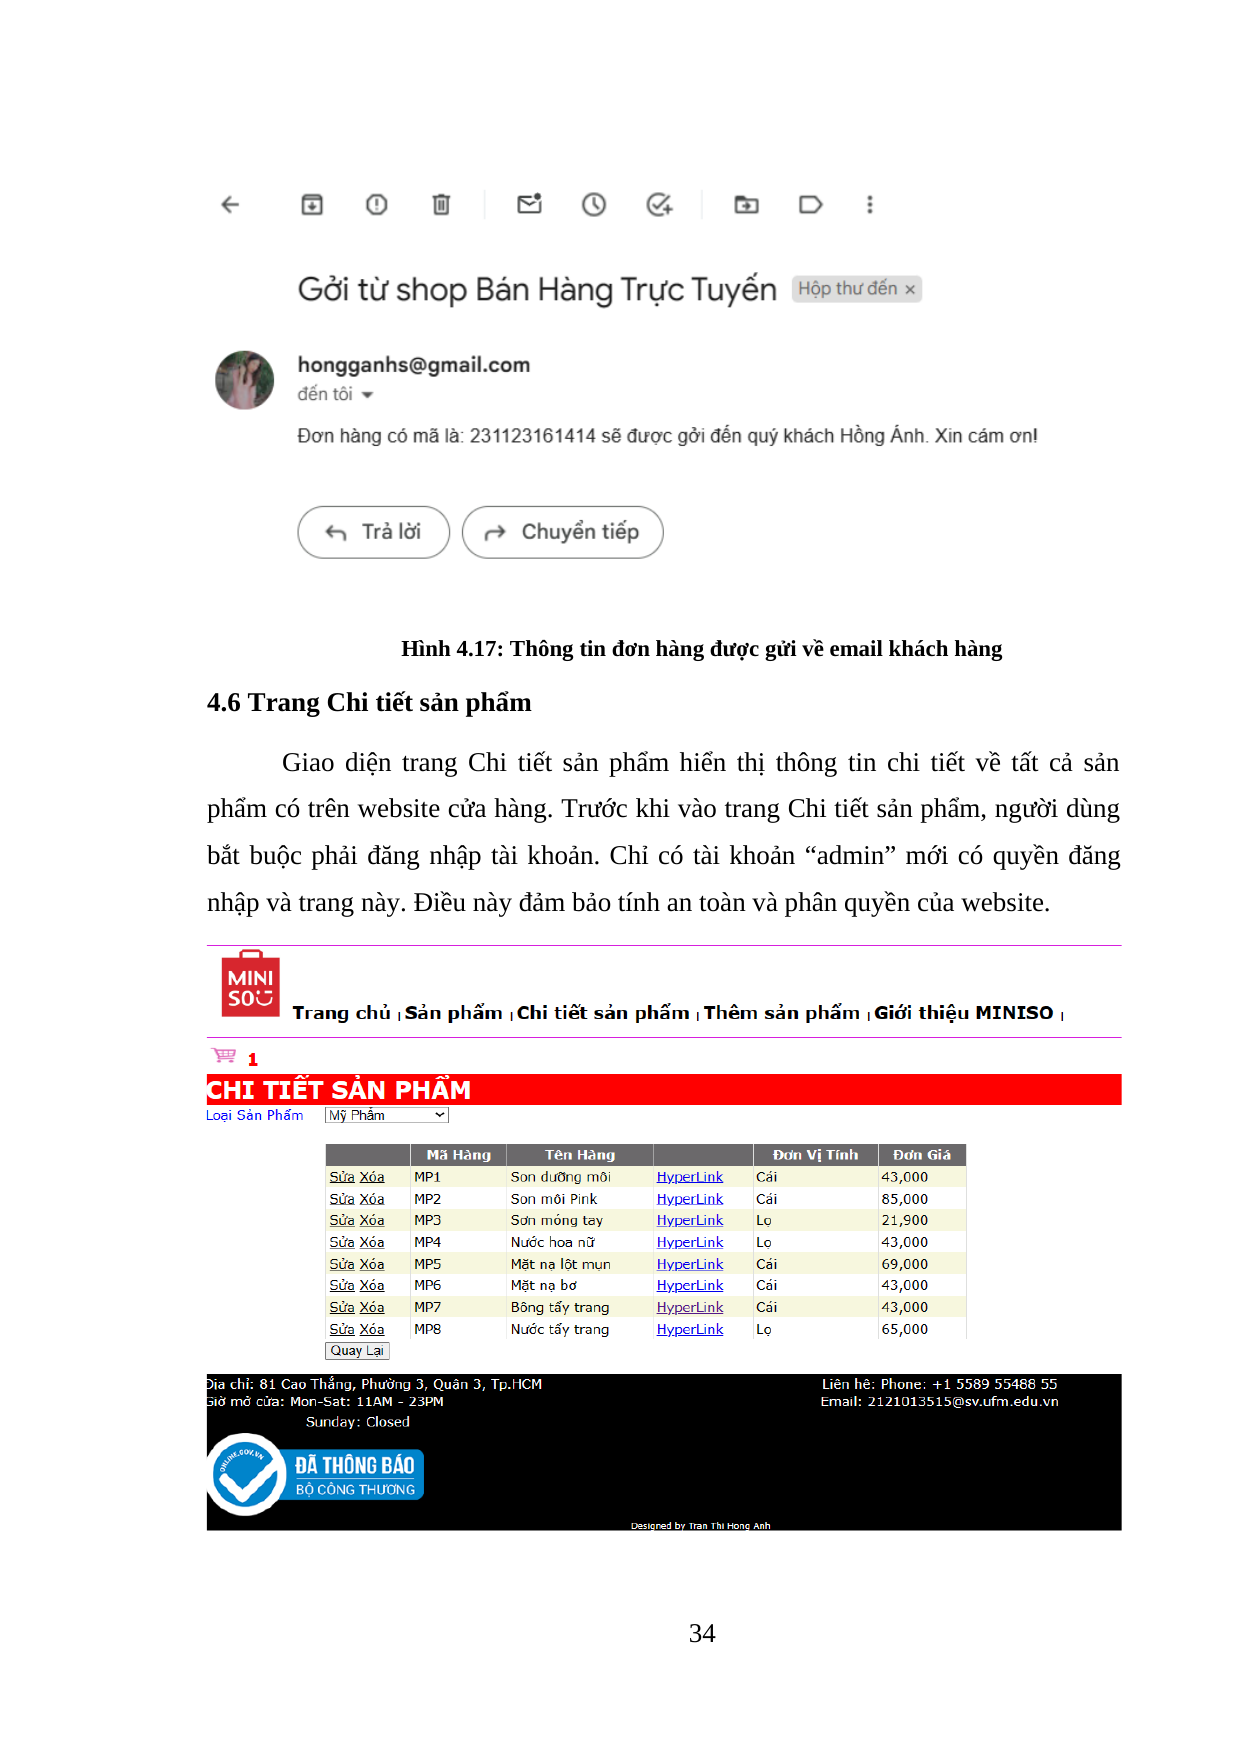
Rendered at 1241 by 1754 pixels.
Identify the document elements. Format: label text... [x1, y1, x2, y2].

picture [206, 945, 1122, 1531]
subtitle 4.6 Trang Chi tiết sản phẩm [207, 687, 1122, 718]
text Giao diện trang Chi tiết sản phẩm hiển thị thông tin chi tiết về tất cả sản phẩm có trên website cửa hàng. Trước khi vào trang Chi tiết sản phẩm, người dùng bắt buộc phải đăng nhập tài khoản. Chỉ có tài khoản “admin” mới có quyền đăng nhập và trang này. Điều này đảm bảo tính an toàn và phân quyền của website. [207, 746, 1122, 917]
picture [206, 177, 1122, 607]
text Hình 4.17: Thông tin đơn hàng được gửi về email khách hàng [207, 634, 1122, 661]
